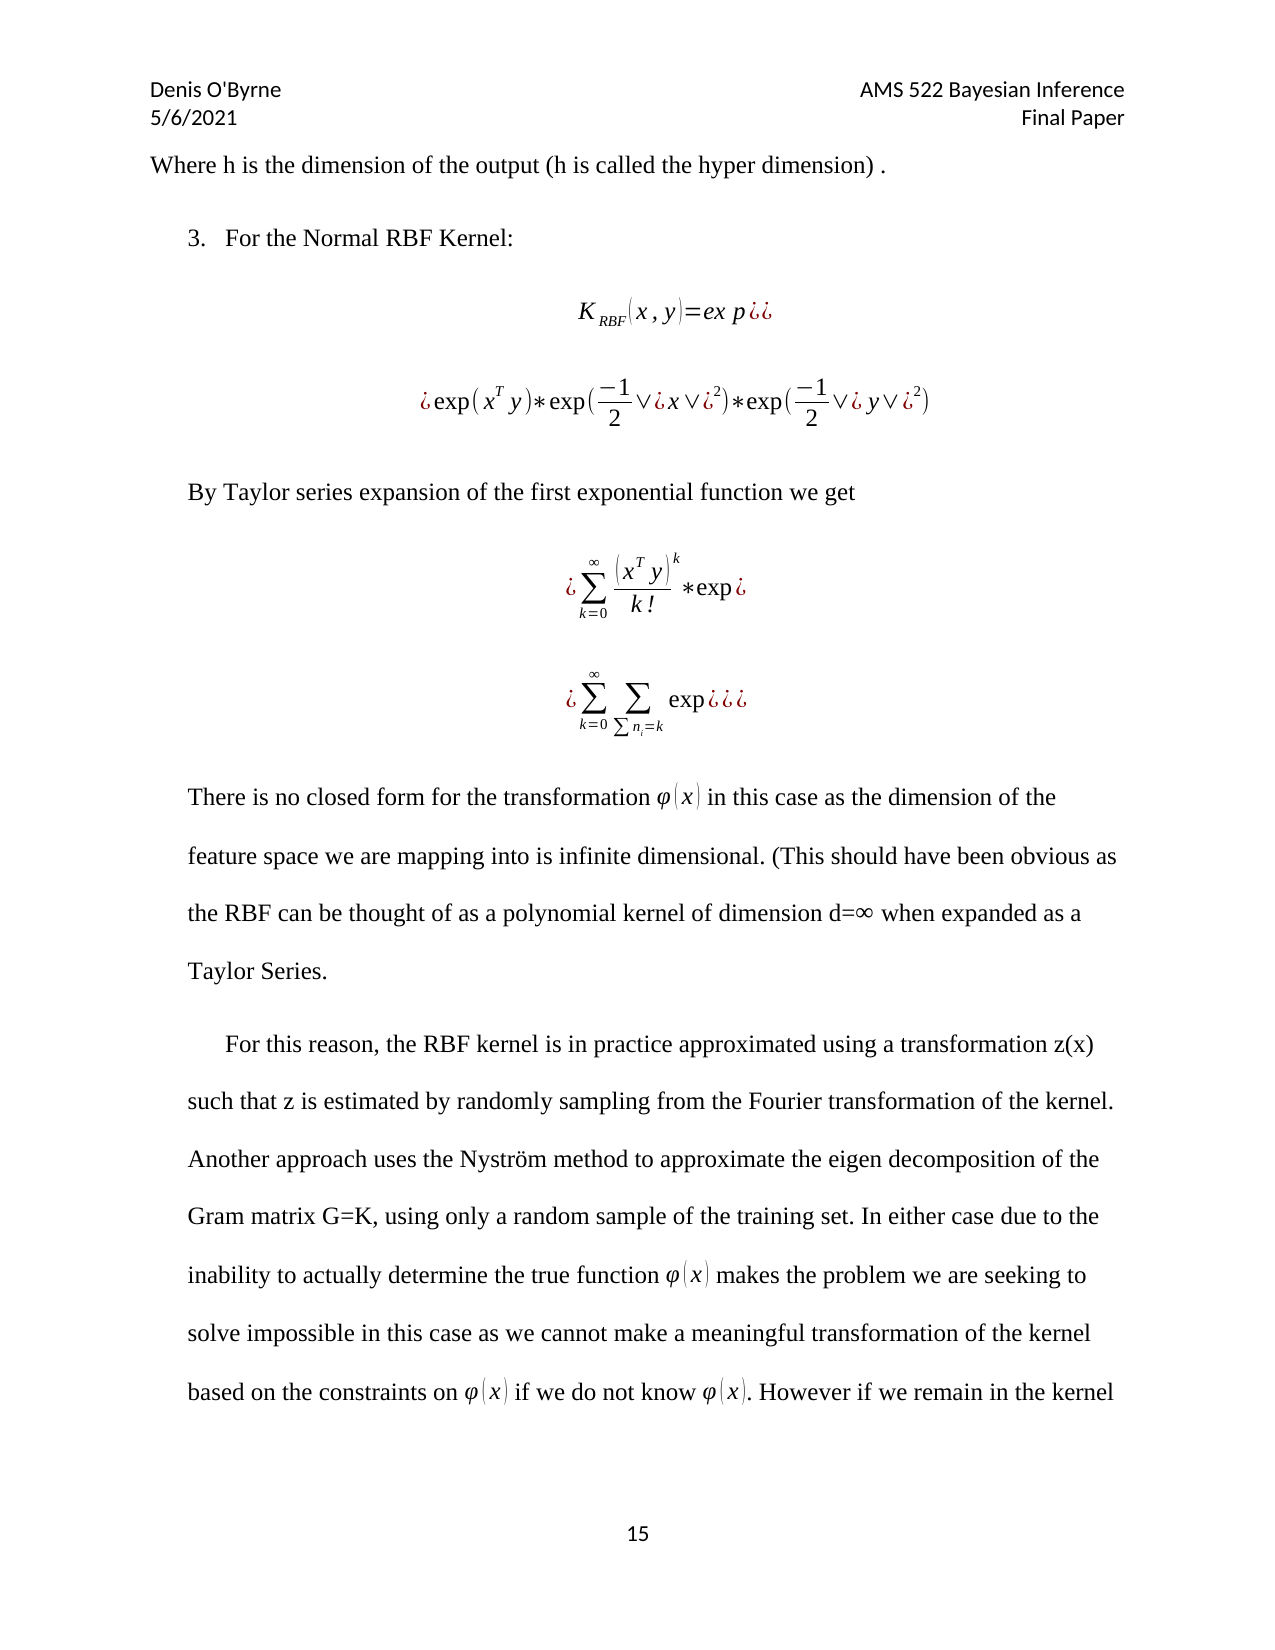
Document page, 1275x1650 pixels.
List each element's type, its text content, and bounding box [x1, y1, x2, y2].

list For the Normal RBF Kernel: [187, 223, 1125, 252]
text By Taylor series expansion of the first exponential function we get [187, 477, 1125, 506]
text There is no closed form for the transformation in this case as the dimension of the feature space we are mapping into is infinite dimensional. (This should have been obvious as the RBF can be thought of as a polynomial kernel of dimension d= when expanded as a Taylor Series. [187, 781, 1125, 984]
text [187, 1029, 1125, 1406]
text Where h is the dimension of the output (h is called the hyper dimension) . [150, 150, 1125, 179]
